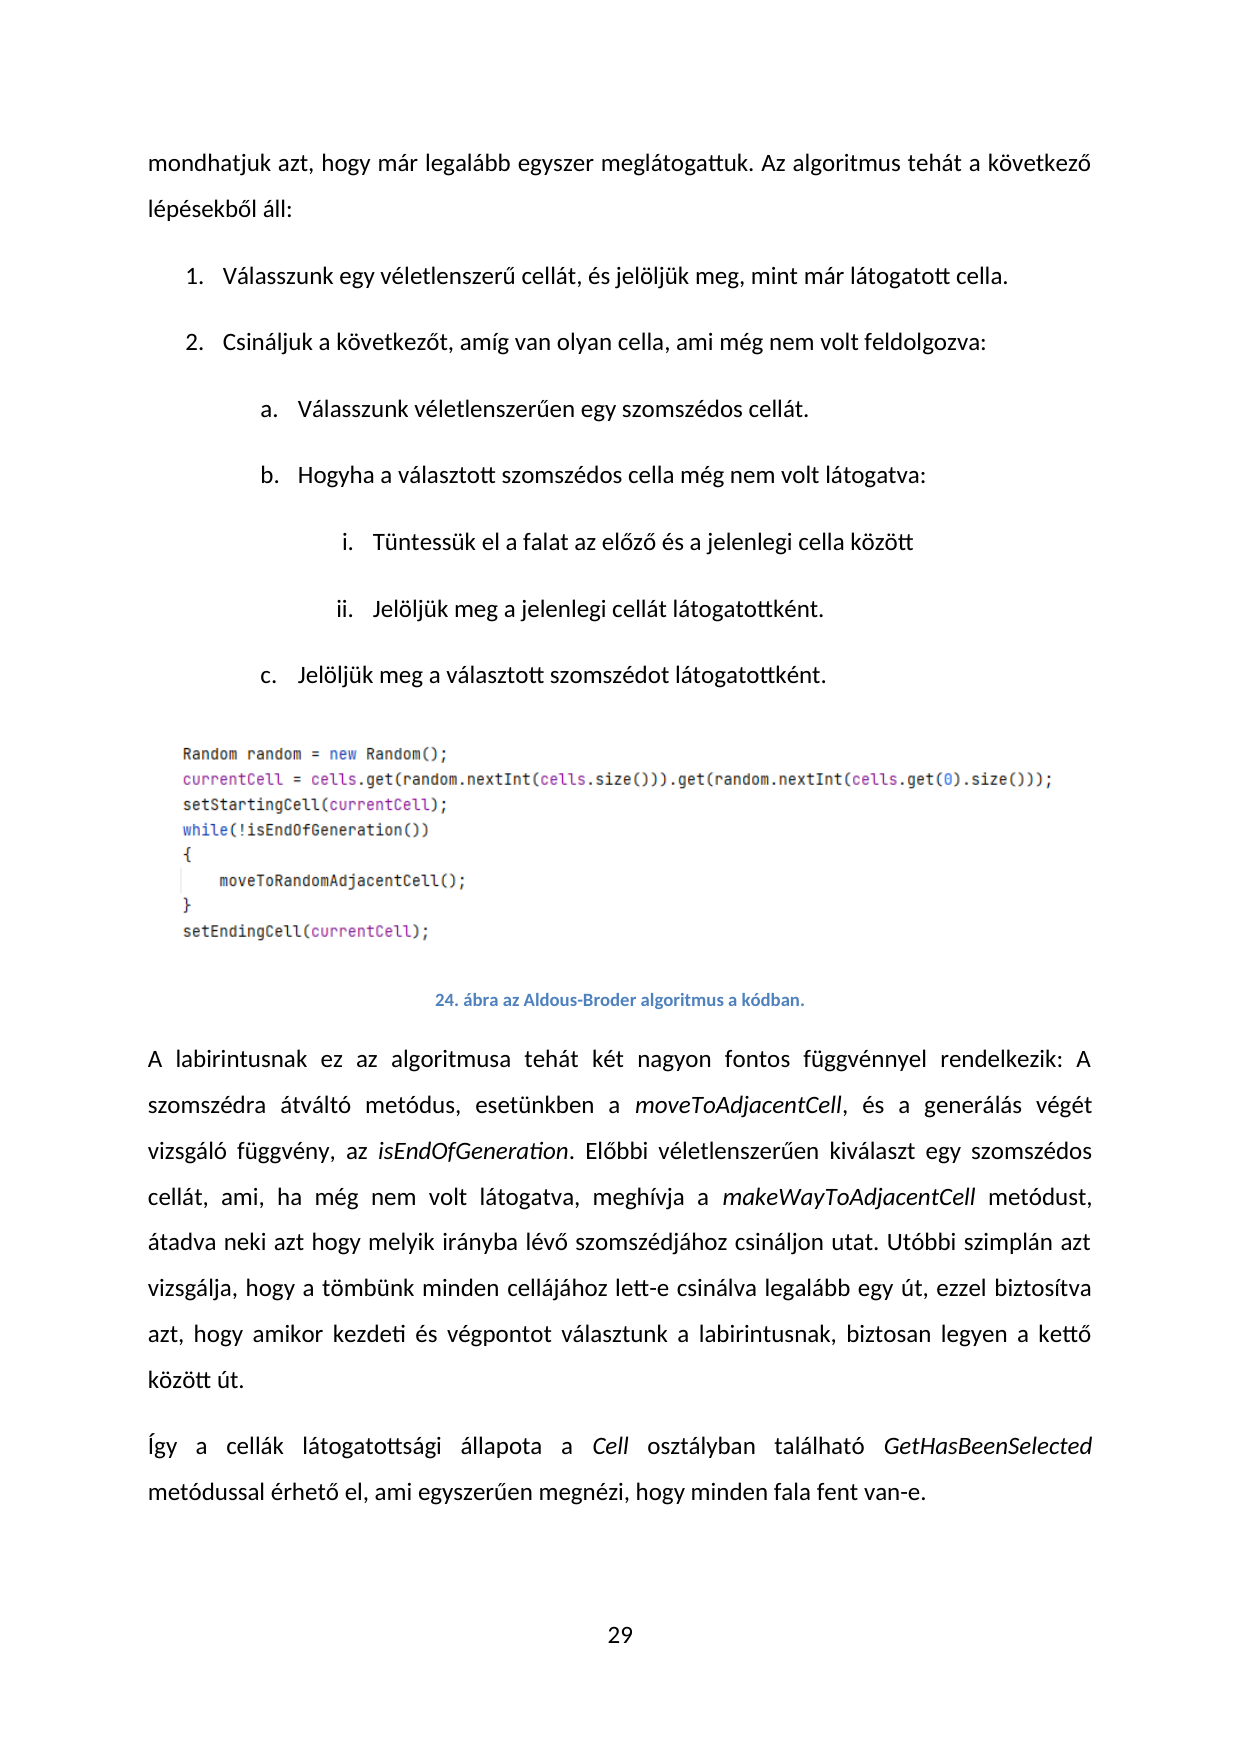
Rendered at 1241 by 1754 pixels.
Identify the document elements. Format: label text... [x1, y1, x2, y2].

list Válasszunk véletlenszerűen egy szomszédos cellát. [260, 393, 1093, 423]
list Jelöljük meg a választott szomszédot látogatottként. [260, 659, 1093, 690]
list Csináljuk a következőt, amíg van olyan cella, ami még nem volt feldolgozva: [185, 326, 1093, 357]
list Jelöljük meg a jelenlegi cellát látogatottként. [354, 593, 1093, 623]
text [148, 148, 1093, 224]
list Hogyha a választott szomszédos cella még nem volt látogatva: [260, 459, 1093, 490]
picture [177, 725, 1063, 953]
text Így a cellák látogatottsági állapota a Cell osztályban található GetHasBeenSelected metódussal érhető el, ami egyszerűen megnézi, hogy minden fala fent van-e. [148, 1430, 1093, 1507]
list Válasszunk egy véletlenszerű cellát, és jelöljük meg, mint már látogatott cella. [185, 260, 1093, 290]
text A labirintusnak ez az algoritmusa tehát két nagyon fontos függvénnyel rendelkezik: A szomszédra átváltó metódus, esetünkben a moveToAdjacentCell, és a generálás végét vizsgáló függvény, az isEndOfGeneration. Előbbi véletlenszerűen kiválaszt egy szomszédos cellát, ami, ha még nem volt látogatva, meghívja a makeWayToAdjacentCell metódust, átadva neki azt hogy melyik irányba lévő szomszédjához csináljon utat. Utóbbi szimplán azt vizsgálja, hogy a tömbünk minden cellájához lett-e csinálva legalább egy út, ezzel biztosítva azt, hogy amikor kezdeti és végpontot választunk a labirintusnak, biztosan legyen a kettő között út. [148, 1044, 1093, 1394]
list Tüntessük el a falat az előző és a jelenlegi cella között [354, 526, 1093, 557]
